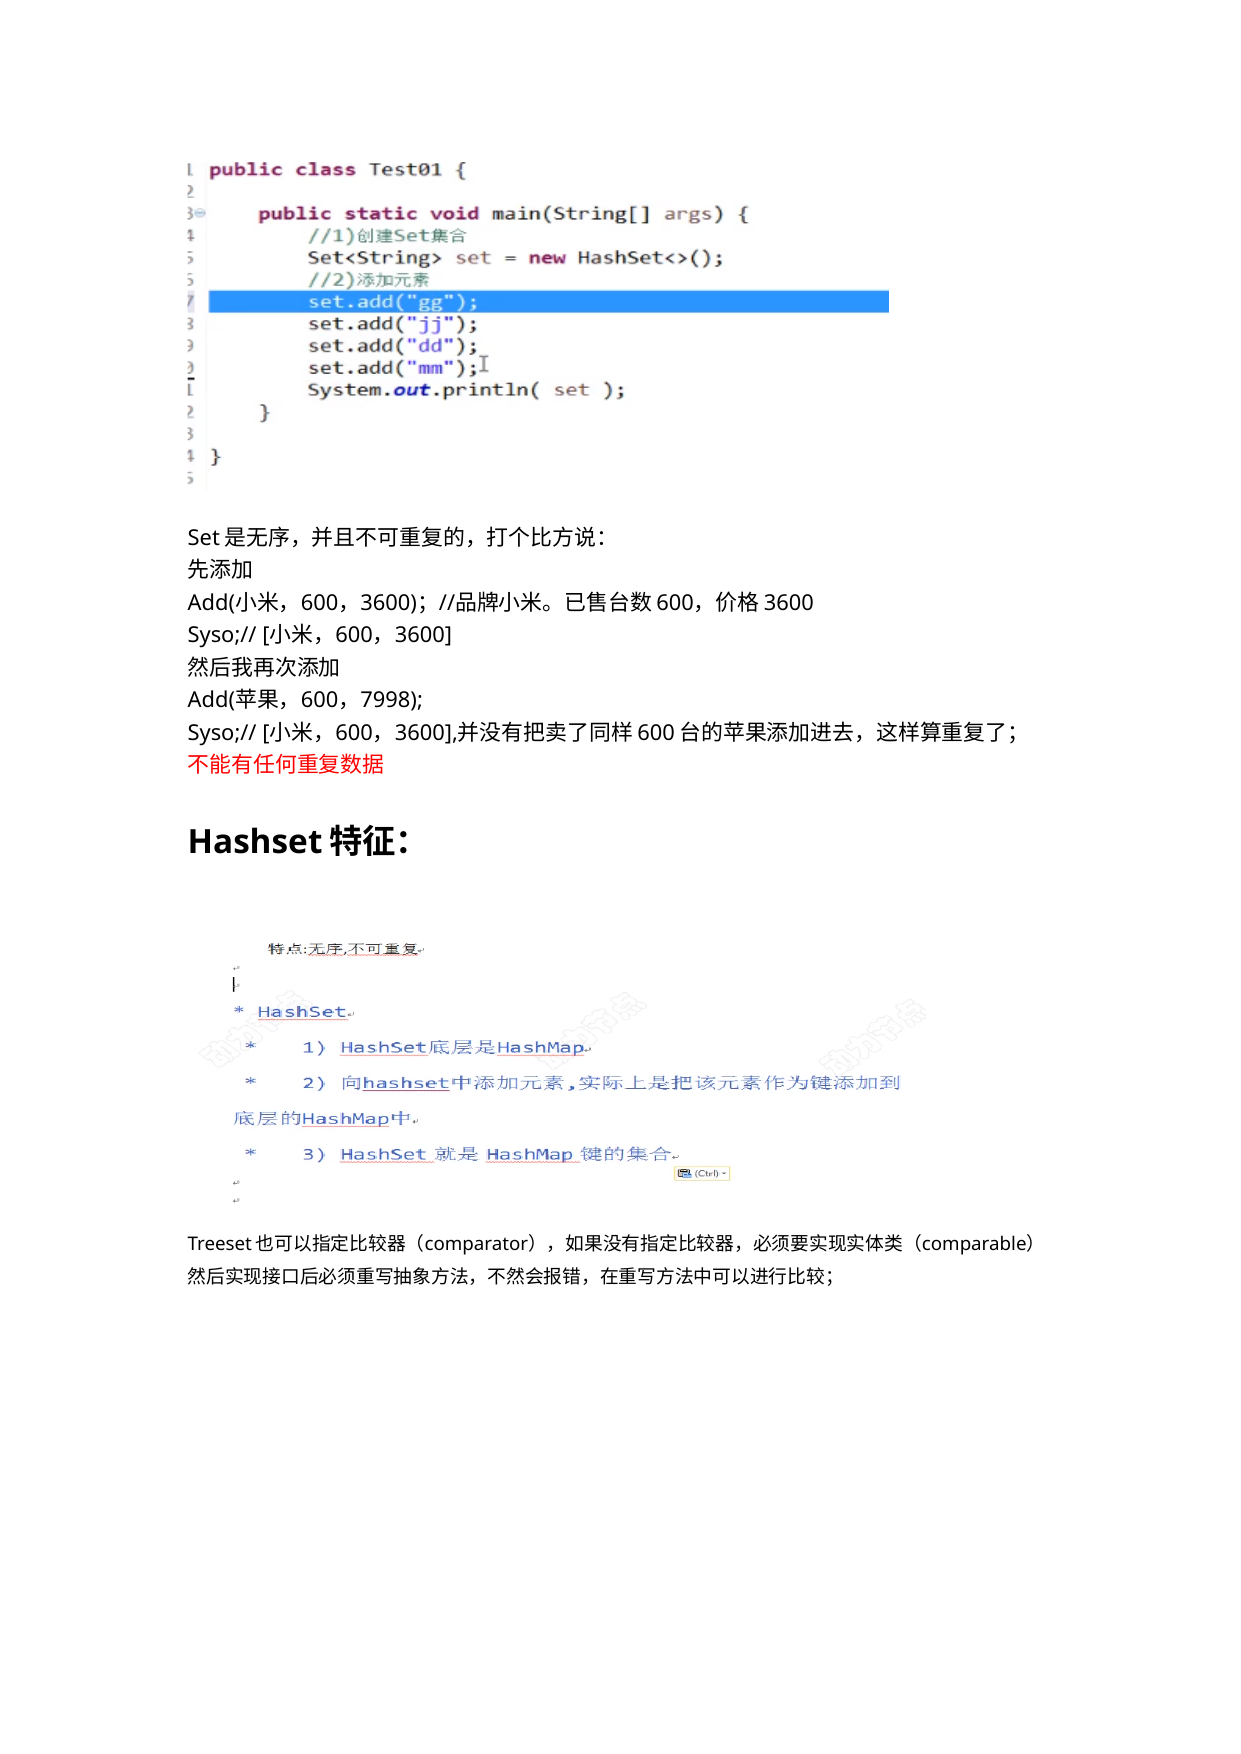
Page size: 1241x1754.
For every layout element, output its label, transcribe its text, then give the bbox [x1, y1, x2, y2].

text 不能有任何重复数据 [187, 747, 1053, 779]
text Add(苹果，600，7998); [187, 682, 1053, 714]
picture [187, 162, 889, 490]
text Syso;// [小米，600，3600],并没有把卖了同样600台的苹果添加进去，这样算重复了； [187, 714, 1053, 747]
text 然后我再次添加 [187, 649, 1053, 682]
text 然后实现接口后必须重写抽象方法，不然会报错，在重写方法中可以进行比较； [187, 1259, 1053, 1291]
text Add(小米，600，3600)；//品牌小米。已售台数600，价格3600 [187, 584, 1053, 617]
picture [187, 933, 926, 1213]
text 先添加 [187, 552, 1053, 584]
text Syso;// [小米，600，3600] [187, 617, 1053, 649]
text Treeset也可以指定比较器（comparator），如果没有指定比较器，必须要实现实体类（comparable） [187, 1226, 1053, 1259]
subtitle Hashset特征： [187, 807, 1053, 872]
text Set是无序，并且不可重复的，打个比方说： [187, 519, 1053, 552]
